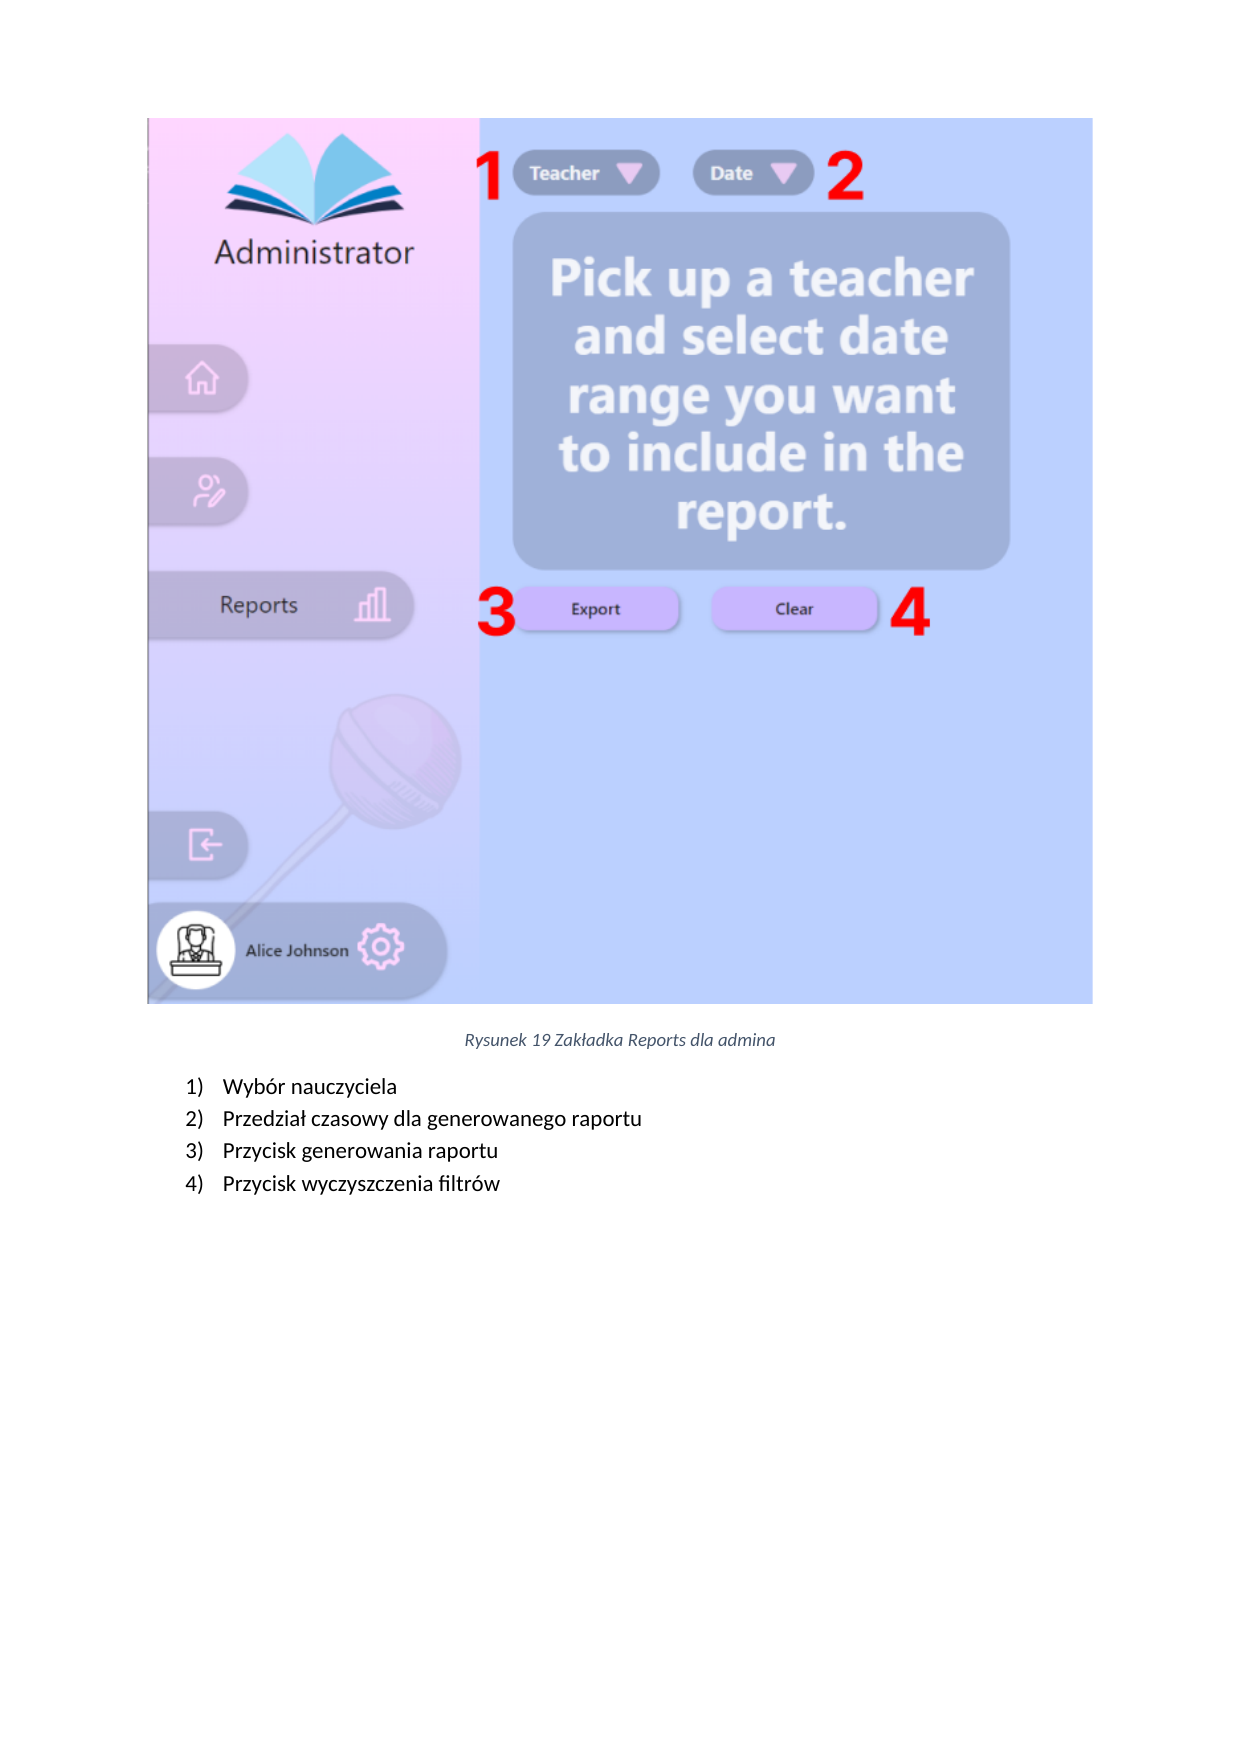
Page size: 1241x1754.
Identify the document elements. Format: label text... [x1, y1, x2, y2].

list Wybór nauczyciela [185, 1072, 1093, 1100]
list Przycisk generowania raportu [185, 1137, 1093, 1165]
list Przycisk wyczyszczenia filtrów [185, 1169, 1093, 1197]
picture [147, 118, 1093, 1004]
list Przedział czasowy dla generowanego raportu [185, 1104, 1093, 1132]
